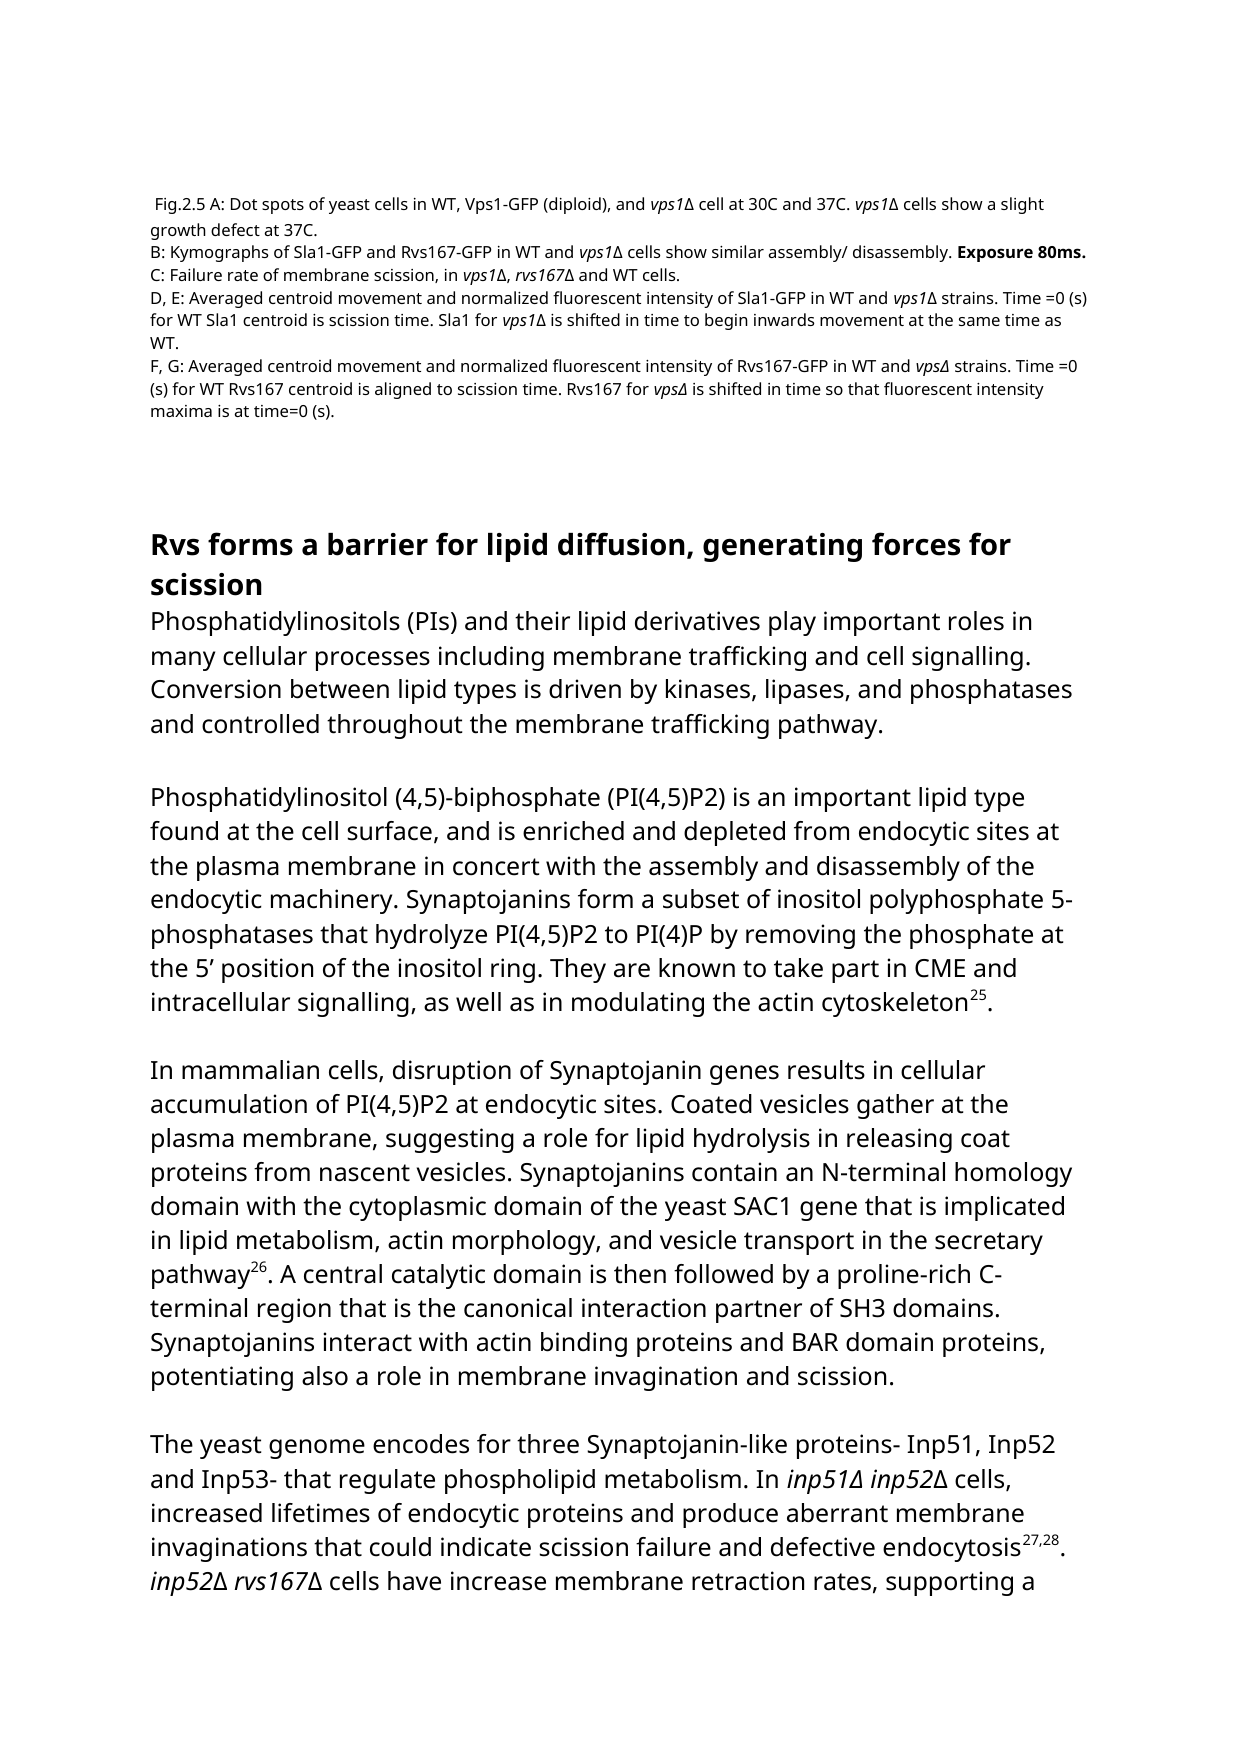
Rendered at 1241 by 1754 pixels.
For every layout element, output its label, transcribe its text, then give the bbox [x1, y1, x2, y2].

text Phosphatidylinositol (4,5)-biphosphate (PI(4,5)P2) is an important lipid type found at the cell surface, and is enriched and depleted from endocytic sites at the plasma membrane in concert with the assembly and disassembly of the endocytic machinery. Synaptojanins form a subset of inositol polyphosphate 5-phosphatases that hydrolyze PI(4,5)P2 to PI(4)P by removing the phosphate at the 5’ position of the inositol ring. They are known to take part in CME and intracellular signalling, as well as in modulating the actin cytoskeleton25. [150, 780, 1090, 1018]
text In mammalian cells, disruption of Synaptojanin genes results in cellular accumulation of PI(4,5)P2 at endocytic sites. Coated vesicles gather at the plasma membrane, suggesting a role for lipid hydrolysis in releasing coat proteins from nascent vesicles. Synaptojanins contain an N-terminal homology domain with the cytoplasmic domain of the yeast SAC1 gene that is implicated in lipid metabolism, actin morphology, and vesicle transport in the secretary pathway26. A central catalytic domain is then followed by a proline-rich C-terminal region that is the canonical interaction partner of SH3 domains. Synaptojanins interact with actin binding proteins and BAR domain proteins, potentiating also a role in membrane invagination and scission. [150, 1052, 1090, 1393]
text C: Failure rate of membrane scission, in vps1Δ, rvs167Δ and WT cells. [150, 263, 1090, 286]
text Phosphatidylinositols (PIs) and their lipid derivatives play important roles in many cellular processes including membrane trafficking and cell signalling. Conversion between lipid types is driven by kinases, lipases, and phosphatases and controlled throughout the membrane trafficking pathway. [150, 604, 1090, 740]
text F, G: Averaged centroid movement and normalized fluorescent intensity of Rvs167-GFP in WT and vpsΔ strains. Time =0 (s) for WT Rvs167 centroid is aligned to scission time. Rvs167 for vpsΔ is shifted in time so that fluorescent intensity maxima is at time=0 (s). [150, 354, 1090, 422]
text B: Kymographs of Sla1-GFP and Rvs167-GFP in WT and vps1Δ cells show similar assembly/ disassembly. Exposure 80ms. [150, 241, 1090, 263]
text D, E: Averaged centroid movement and normalized fluorescent intensity of Sla1-GFP in WT and vps1Δ strains. Time =0 (s) for WT Sla1 centroid is scission time. Sla1 for vps1Δ is shifted in time to begin inwards movement at the same time as WT. [150, 286, 1090, 354]
text Rvs forms a barrier for lipid diffusion, generating forces for scission [150, 525, 1090, 604]
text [150, 1427, 1090, 1597]
text Fig.2.5 A: Dot spots of yeast cells in WT, Vps1-GFP (diploid), and vps1Δ cell at 30C and 37C. vps1Δ cells show a slight growth defect at 37C. [150, 184, 1090, 241]
